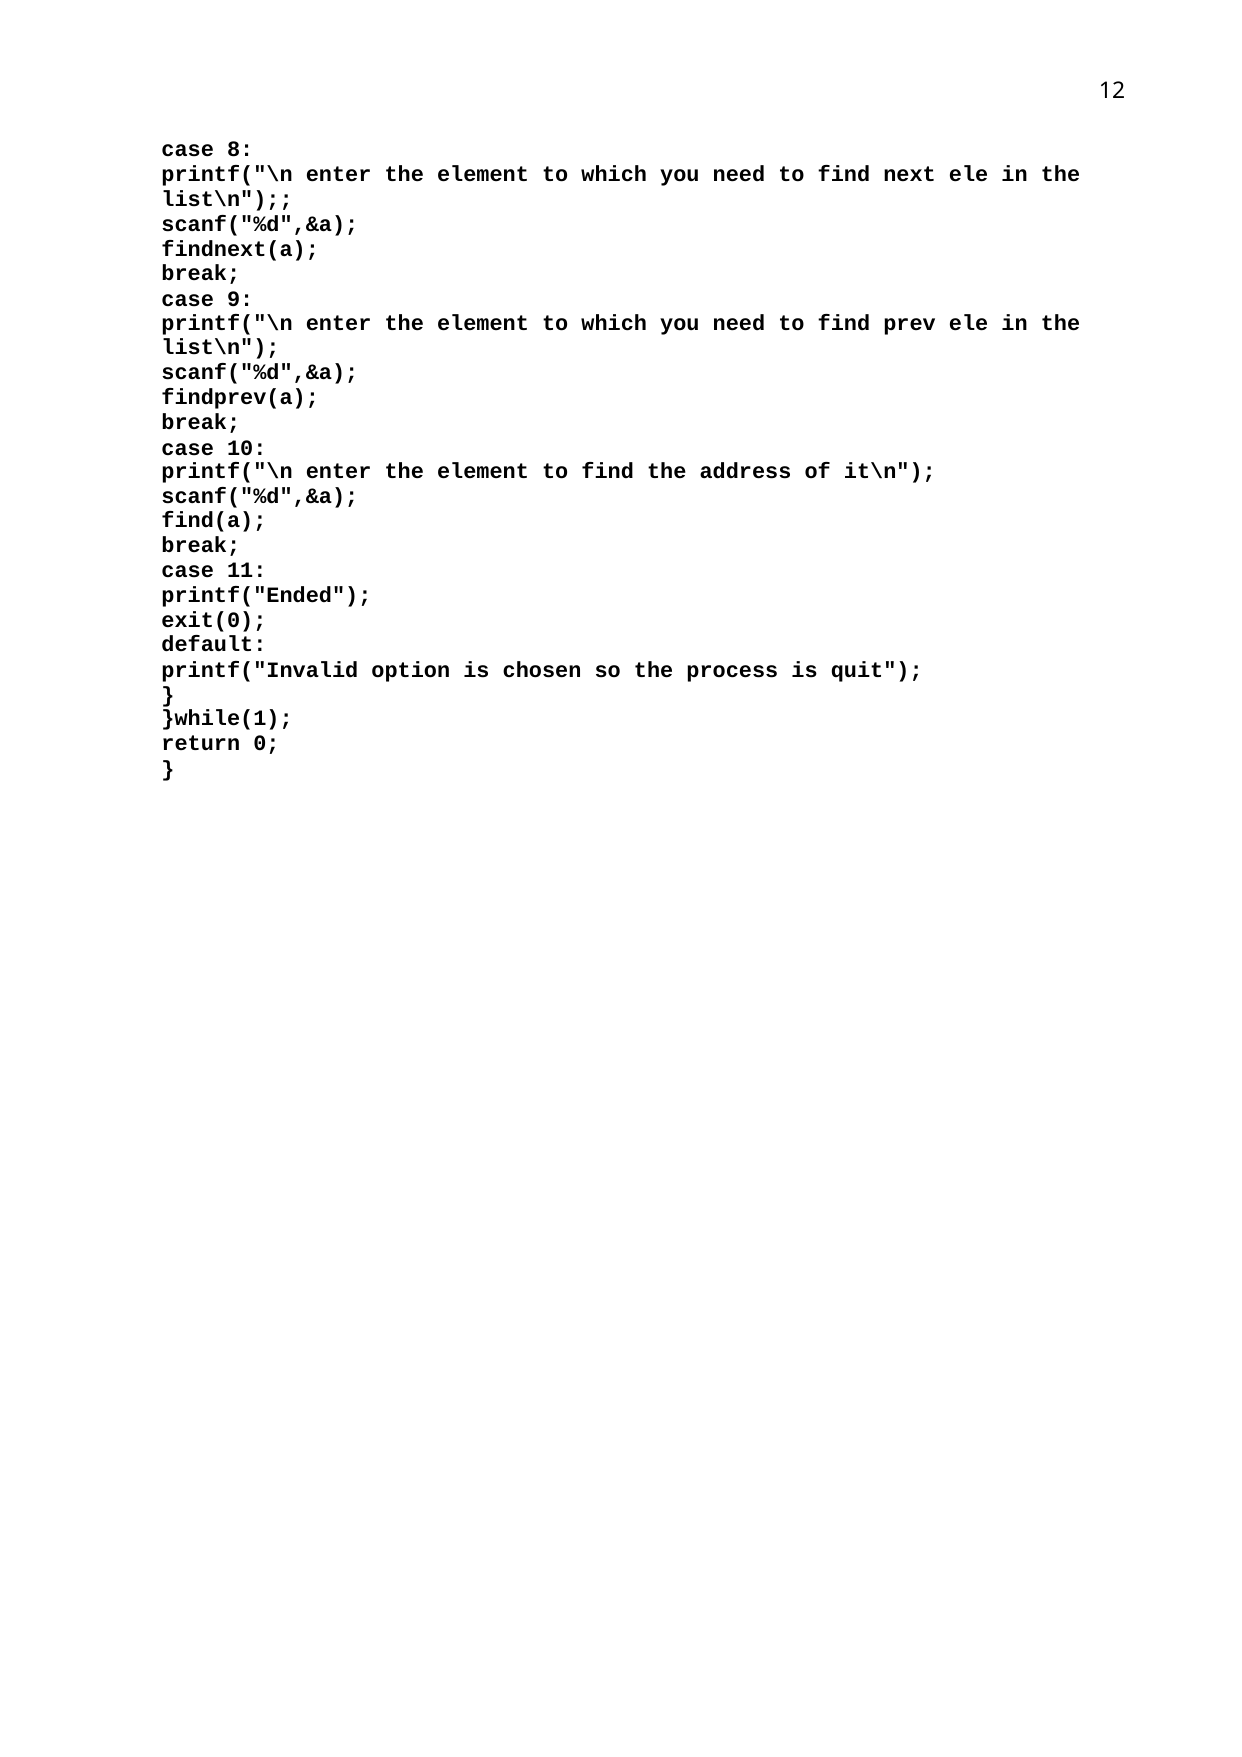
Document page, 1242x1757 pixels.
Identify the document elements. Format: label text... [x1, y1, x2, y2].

text case 8: [161, 139, 1162, 163]
text printf("\n enter the element to find the address of it\n"); scanf("%d",&a); [161, 460, 938, 510]
text printf("\n enter the element to which you need to find next ele in the list\n");; [161, 163, 1082, 213]
text }while(1); return 0; [161, 707, 295, 757]
text printf("Ended"); exit(0); default: [161, 584, 373, 658]
text case 10: [161, 436, 1162, 460]
text } [161, 683, 1162, 707]
text case 9: [161, 287, 1162, 312]
text scanf("%d",&a); findprev(a); break; [161, 361, 360, 436]
text scanf("%d",&a); findnext(a); break; [161, 213, 360, 287]
text } [161, 757, 1162, 781]
text find(a); break; case 11: [161, 510, 268, 584]
text printf("Invalid option is chosen so the process is quit"); [161, 658, 1162, 683]
text printf("\n enter the element to which you need to find prev ele in the list\n"); [161, 312, 1082, 361]
